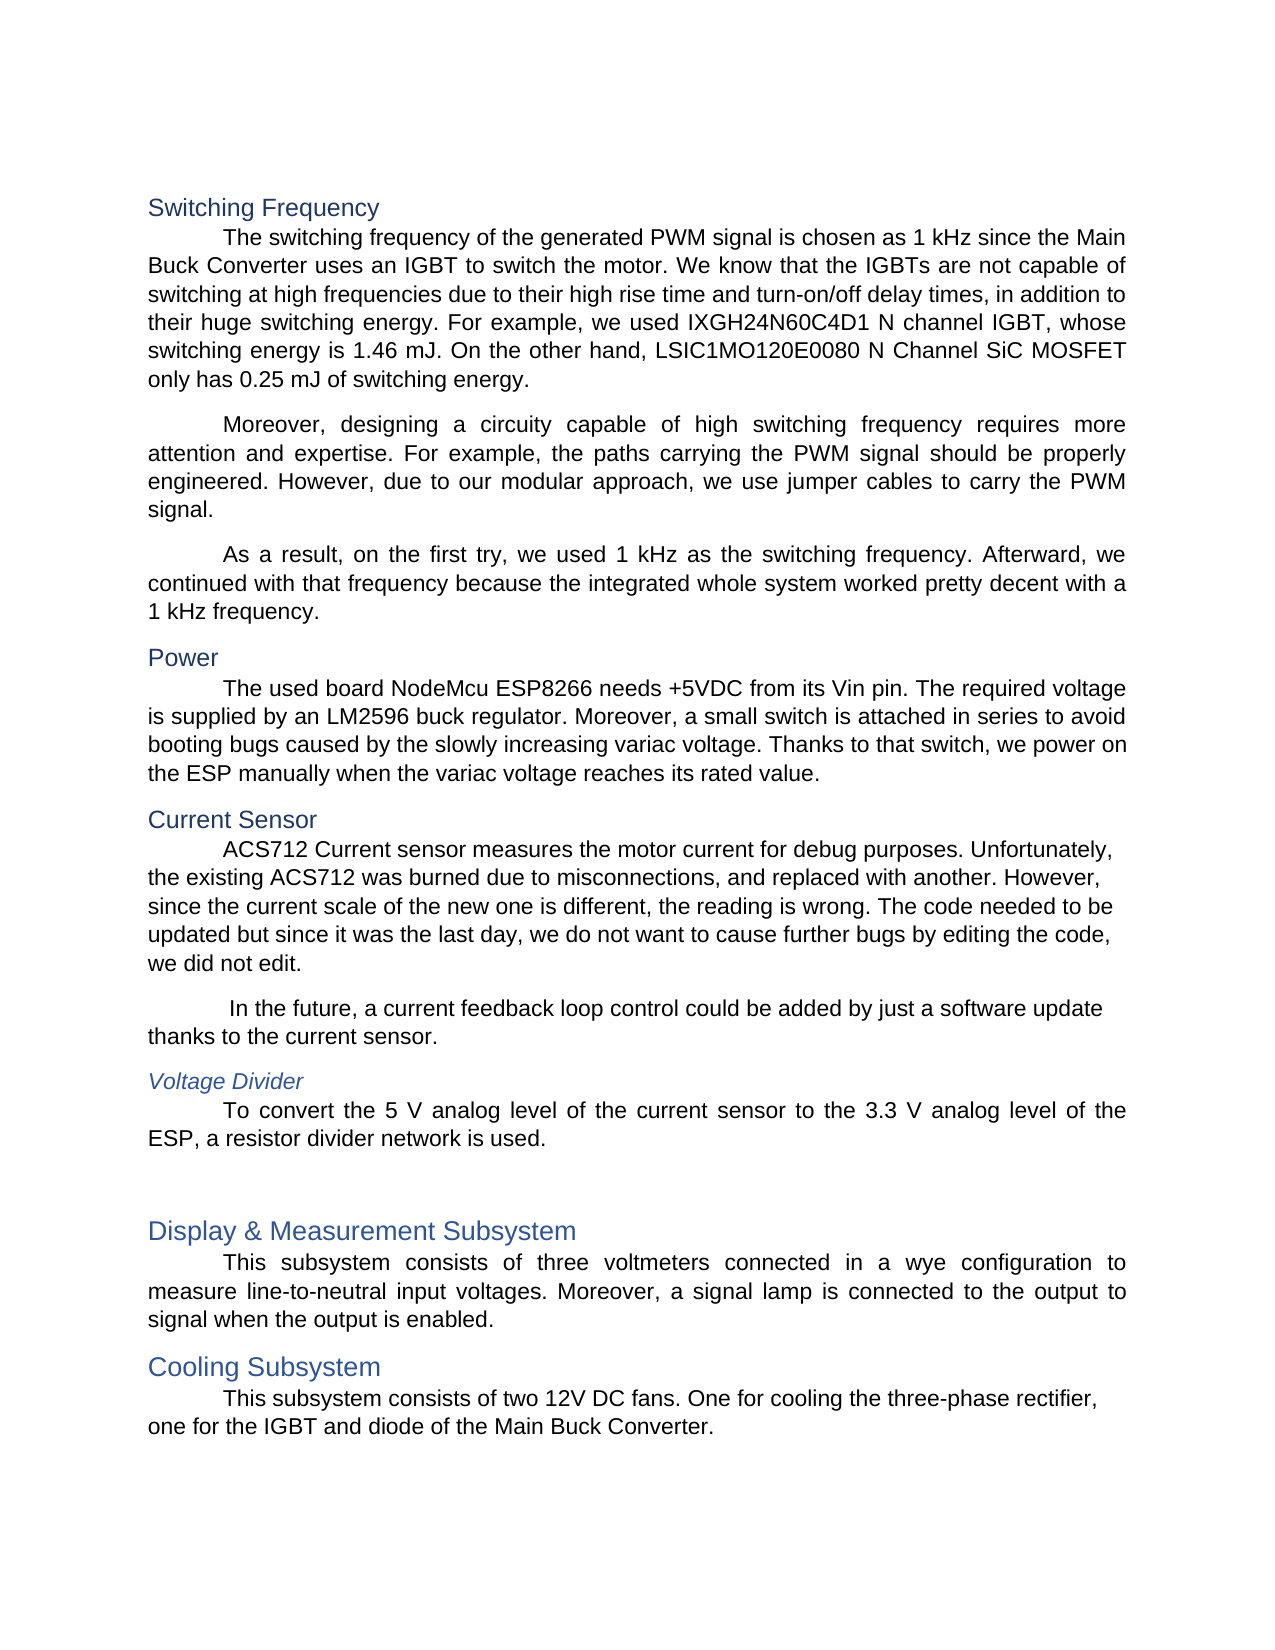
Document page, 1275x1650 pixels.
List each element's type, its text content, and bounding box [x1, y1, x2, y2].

text ACS712 Current sensor measures the motor current for debug purposes. Unfortunately, the existing ACS712 was burned due to misconnections, and replaced with another. However, since the current scale of the new one is different, the reading is wrong. The code needed to be updated but since it was the last day, we do not want to cause further bugs by editing the code, we did not edit. [148, 836, 1127, 976]
text As a result, on the first try, we used 1 kHz as the switching frequency. Afterward, we continued with that frequency because the integrated whole system worked pretty decent with a 1 kHz frequency. [148, 541, 1127, 625]
text This subsystem consists of three voltmeters connected in a wye configuration to measure line-to-neutral input voltages. Moreover, a signal lamp is connected to the output to signal when the output is enabled. [148, 1249, 1127, 1332]
subtitle Voltage Divider [148, 1068, 1127, 1095]
text Moreover, designing a circuity capable of high switching frequency requires more attention and expertise. For example, the paths carrying the PWM signal should be properly engineered. However, due to our modular approach, we use jumper cables to carry the PWM signal. [148, 411, 1127, 523]
text The used board NodeMcu ESP8266 needs +5VDC from its Vin pin. The required voltage is supplied by an LM2596 buck regulator. Moreover, a small switch is attached in series to avoid booting bugs caused by the slowly increasing variac voltage. Thanks to that switch, we power on the ESP manually when the variac voltage reaches its rated value. [148, 674, 1127, 786]
subtitle Cooling Subsystem [148, 1351, 1127, 1382]
text To convert the 5 V analog level of the current sensor to the 3.3 V analog level of the ESP, a resistor divider network is used. [148, 1097, 1127, 1152]
subtitle Current Sensor [148, 805, 1127, 834]
subtitle Display & Measurement Subsystem [148, 1215, 1127, 1247]
subtitle Switching Frequency [148, 193, 1127, 221]
subtitle Power [148, 643, 1127, 672]
text In the future, a current feedback loop control could be added by just a software update thanks to the current sensor. [148, 995, 1127, 1049]
text The switching frequency of the generated PWM signal is chosen as 1 kHz since the Main Buck Converter uses an IGBT to switch the motor. We know that the IGBTs are not capable of switching at high frequencies due to their high rise time and turn-on/off delay times, in addition to their huge switching energy. For example, we used IXGH24N60C4D1 N channel IGBT, whose switching energy is 1.46 mJ. On the other hand, LSIC1MO120E0080 N Channel SiC MOSFET only has 0.25 mJ of switching energy. [148, 224, 1127, 392]
text This subsystem consists of two 12V DC fans. One for cooling the three-phase rectifier, one for the IGBT and diode of the Main Buck Converter. [148, 1385, 1127, 1440]
